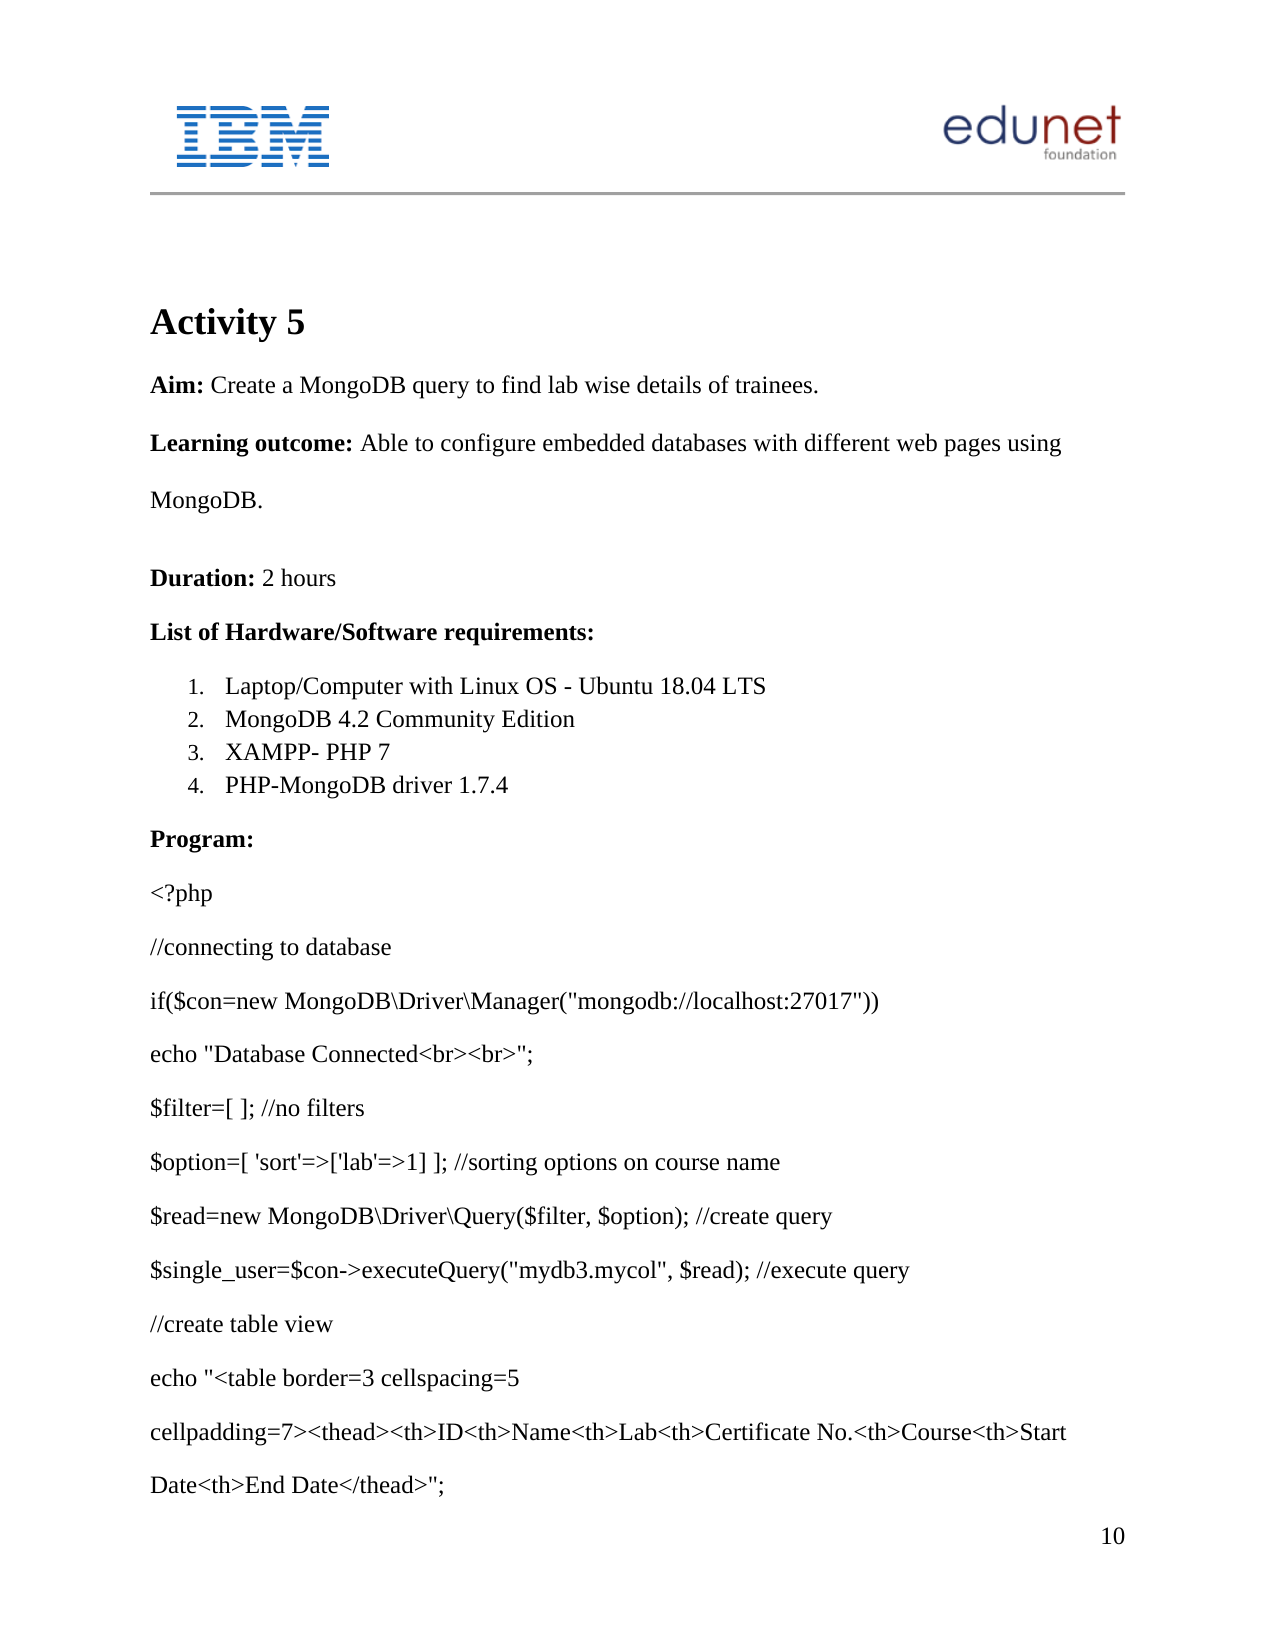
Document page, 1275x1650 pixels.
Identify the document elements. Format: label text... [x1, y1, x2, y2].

picture [176, 106, 329, 167]
text cellpadding=7><thead><th>ID<th>Name<th>Lab<th>Certificate No.<th>Course<th>Start [150, 1417, 1125, 1445]
list PHP-MongoDB driver 1.7.4 [187, 770, 1125, 799]
list Laptop/Computer with Linux OS - Ubuntu 18.04 LTS [187, 671, 1125, 700]
text $filter=[ ]; //no filters [150, 1093, 1125, 1122]
picture [941, 95, 1125, 167]
text $option=[ 'sort'=>['lab'=>1] ]; //sorting options on course name [150, 1147, 1125, 1176]
text if($con=new MongoDB\Driver\Manager("mongodb://localhost:27017")) [150, 986, 1125, 1014]
text $read=new MongoDB\Driver\Query($filter, $option); //create query [150, 1201, 1125, 1230]
text Program: [150, 824, 1125, 853]
list XAMPP- PHP 7 [187, 737, 1125, 766]
text //connecting to database [150, 932, 1125, 961]
text List of Hardware/Software requirements: [150, 617, 1125, 646]
text Duration: 2 hours [150, 563, 1125, 592]
list MongoDB 4.2 Community Edition [187, 704, 1125, 733]
text <?php [150, 878, 1125, 907]
text Aim: Create a MongoDB query to find lab wise details of trainees. [150, 370, 1125, 399]
text //create table view [150, 1309, 1125, 1338]
subtitle Activity 5 [150, 300, 1125, 343]
text echo "<table border=3 cellspacing=5 [150, 1363, 1125, 1391]
text $single_user=$con->executeQuery("mydb3.mycol", $read); //execute query [150, 1255, 1125, 1284]
text Learning outcome: Able to configure embedded databases with different web pages using MongoDB. [150, 428, 1125, 514]
text echo "Database Connected<br><br>"; [150, 1039, 1125, 1068]
text Date<th>End Date</thead>"; [150, 1470, 1125, 1499]
